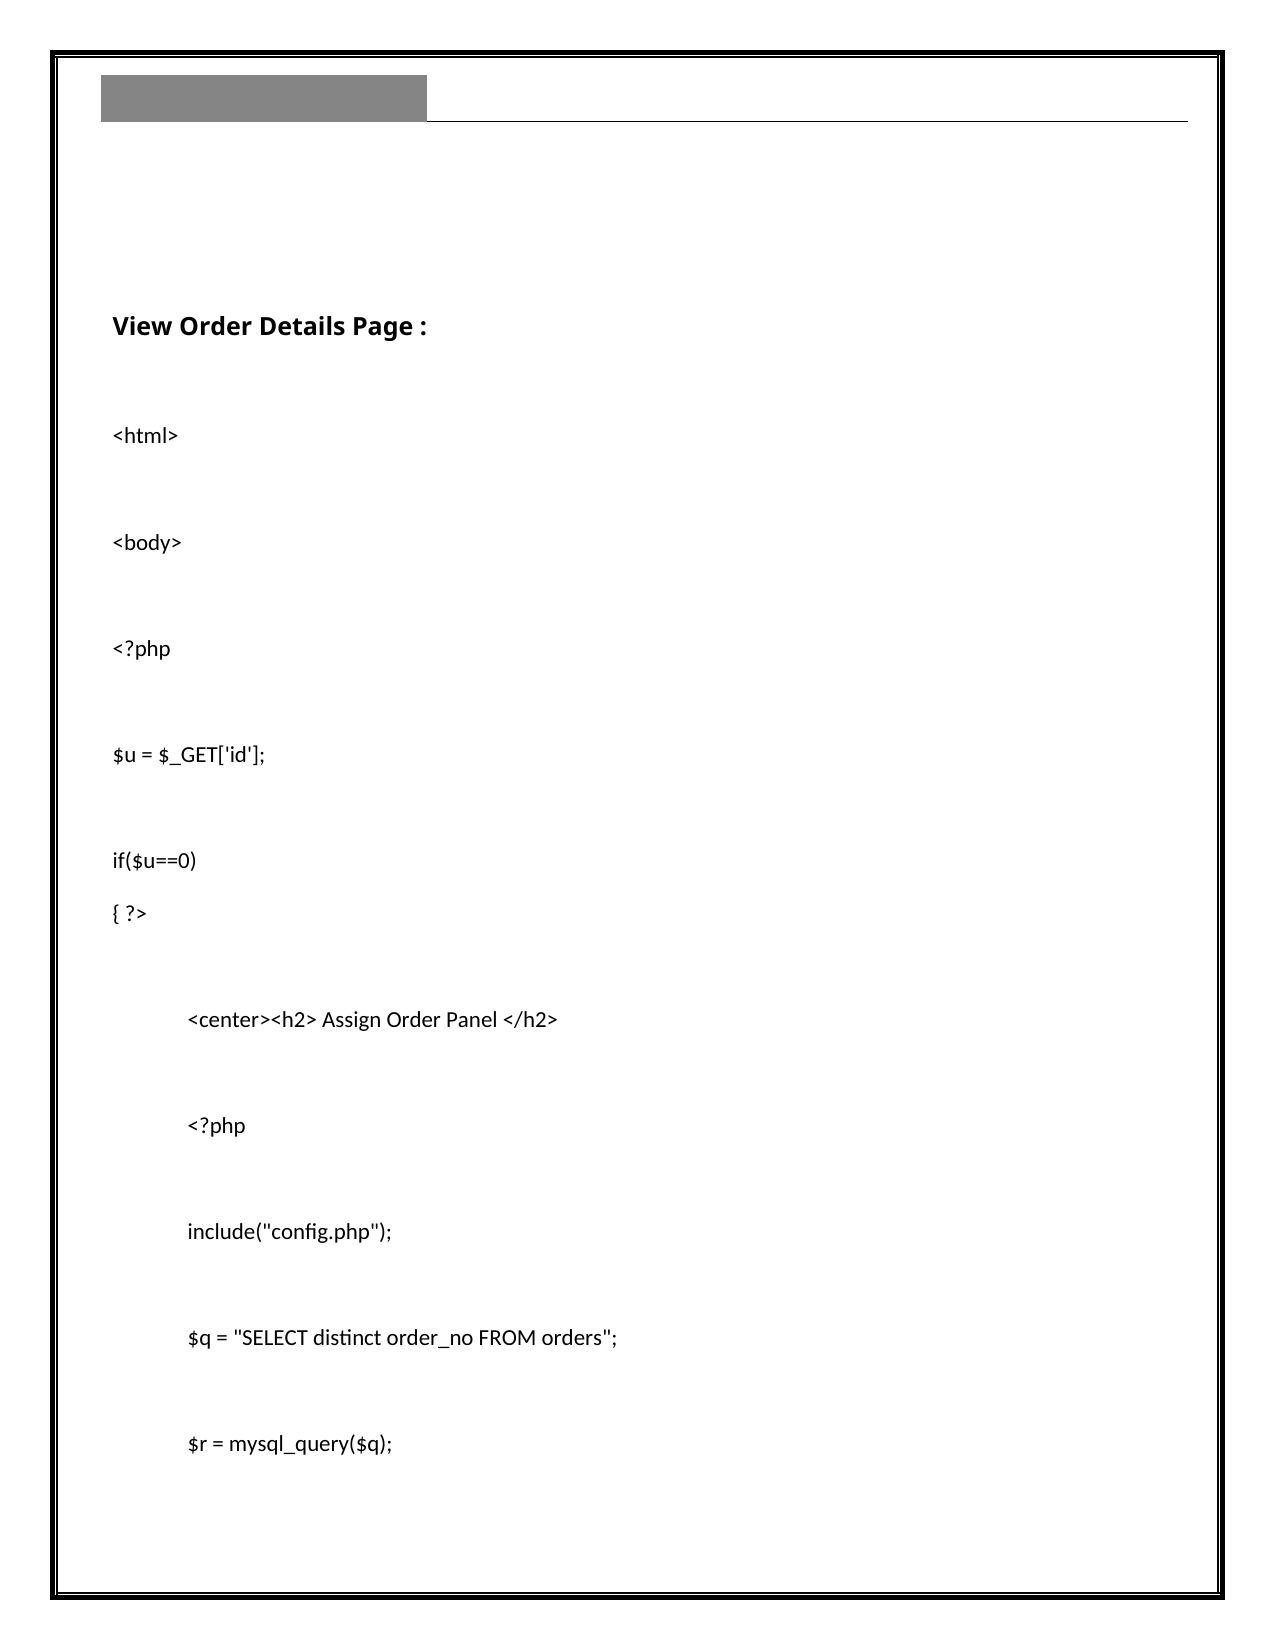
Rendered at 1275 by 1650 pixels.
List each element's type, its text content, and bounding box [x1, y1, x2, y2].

text { ?> [112, 899, 1200, 927]
text $u = $_GET['id']; [112, 740, 1200, 768]
text include("config.php"); [112, 1217, 1200, 1245]
text <?php [112, 634, 1200, 662]
text View Order Details Page : [112, 309, 1200, 343]
text <body> [112, 528, 1200, 556]
text if($u==0) [112, 846, 1200, 874]
text $r = mysql_query($q); [112, 1429, 1200, 1457]
text <html> [112, 422, 1200, 450]
text <?php [112, 1111, 1200, 1139]
text $q = "SELECT distinct order_no FROM orders"; [112, 1323, 1200, 1351]
text <center><h2> Assign Order Panel </h2> [112, 1005, 1200, 1033]
